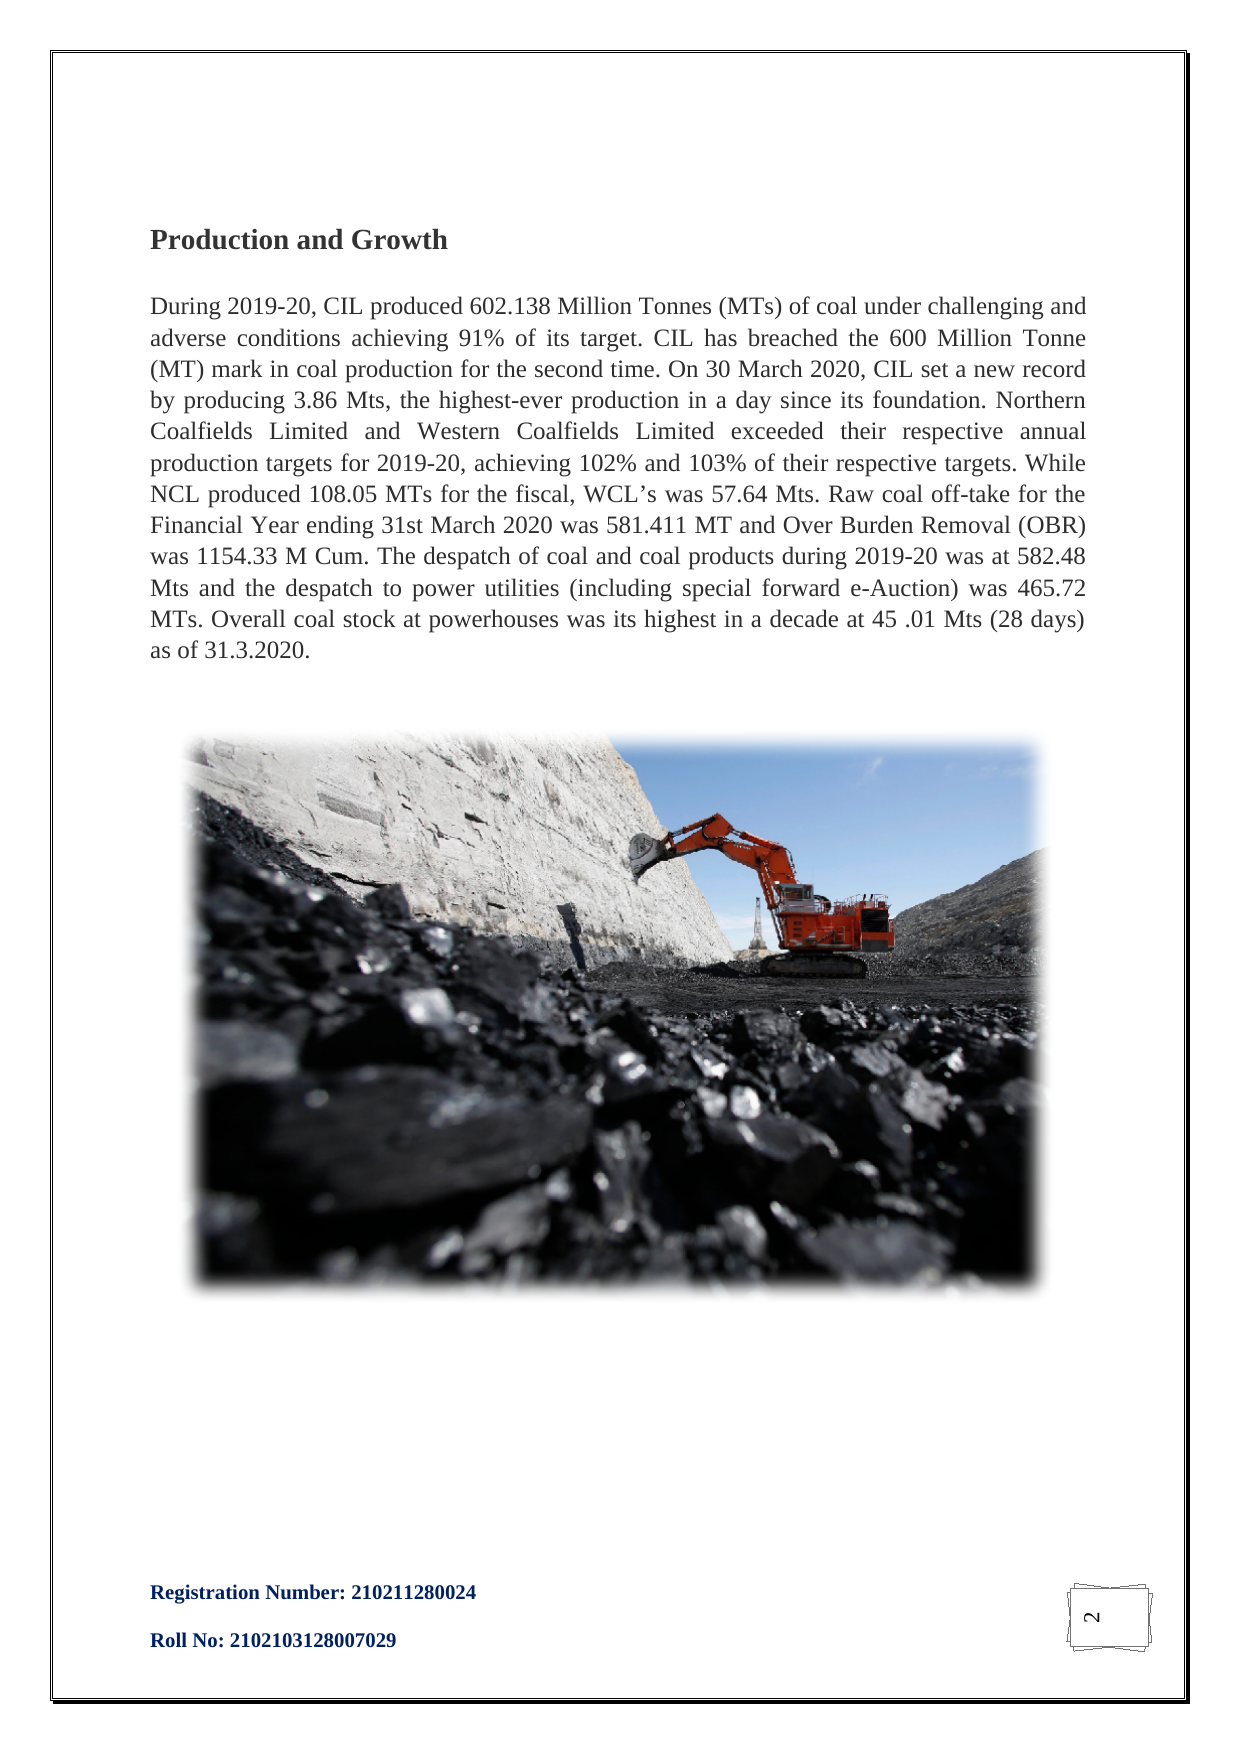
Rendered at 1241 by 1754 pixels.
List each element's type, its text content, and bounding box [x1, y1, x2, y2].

text Production and Growth [150, 222, 1087, 255]
picture [206, 757, 1024, 1274]
text During 2019-20, CIL produced 602.138 Million Tonnes (MTs) of coal under challenging and adverse conditions achieving 91% of its target. CIL has breached the 600 Million Tonne (MT) mark in coal production for the second time. On 30 March 2020, CIL set a new record by producing 3.86 Mts, the highest-ever production in a day since its foundation. Northern Coalfields Limited and Western Coalfields Limited exceeded their respective annual production targets for 2019-20, achieving 102% and 103% of their respective targets. While NCL produced 108.05 MTs for the fiscal, WCL’s was 57.64 Mts. Raw coal off-take for the Financial Year ending 31st March 2020 was 581.411 MT and Over Burden Removal (OBR) was 1154.33 M Cum. The despatch of coal and coal products during 2019-20 was at 582.48 Mts and the despatch to power utilities (including special forward e-Auction) was 465.72 MTs. Overall coal stock at powerhouses was its highest in a decade at 45 .01 Mts (28 days) as of 31.3.2020. [150, 255, 1087, 664]
